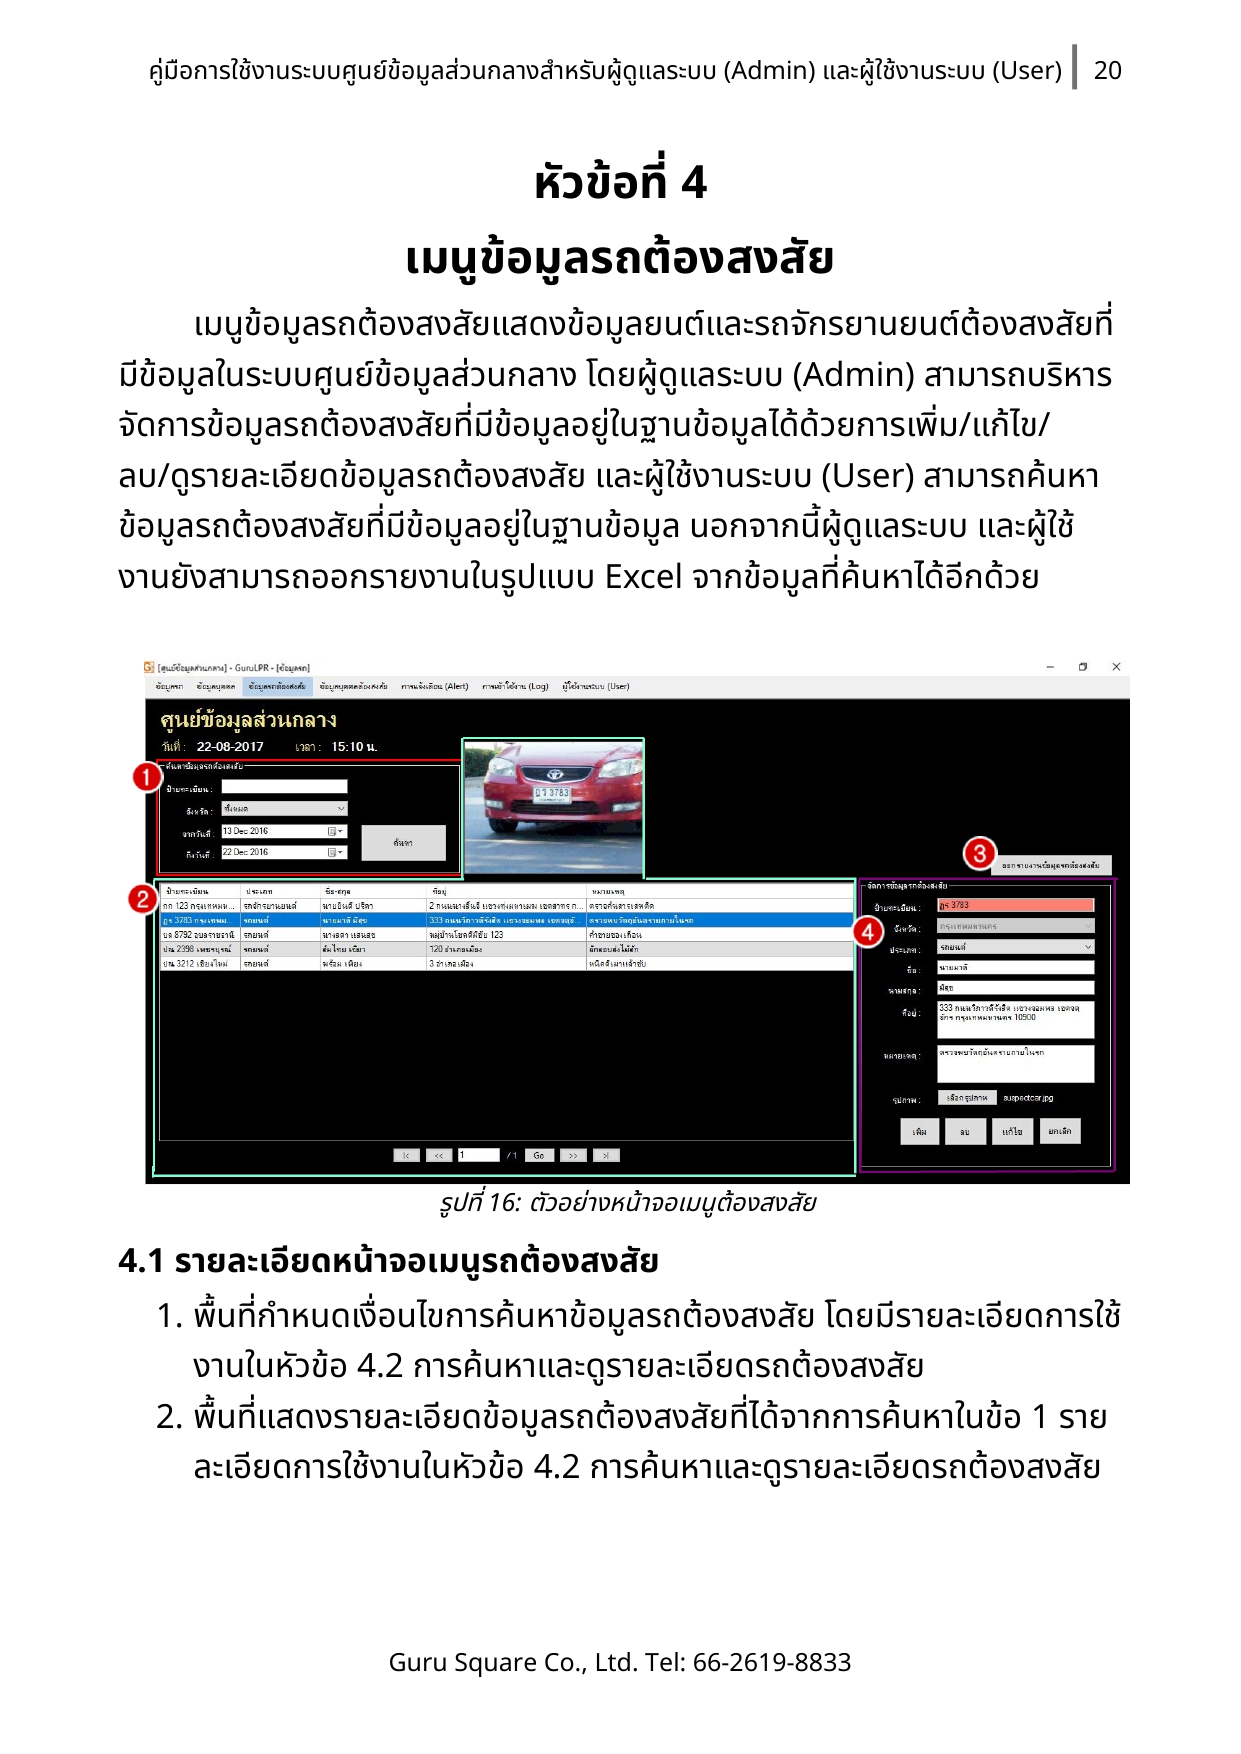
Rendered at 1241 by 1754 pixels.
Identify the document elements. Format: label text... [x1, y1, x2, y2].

subtitle หัวข้อที่ 4 [118, 150, 1122, 219]
list พื้นที่แสดงรายละเอียดข้อมูลรถต้องสงสัยที่ได้จากการค้นหาในข้อ 1 รายละเอียดการใช้งานในหัวข้อ 4.2 การค้นหาและดูรายละเอียดรถต้องสงสัย [156, 1393, 1122, 1494]
text เมนูข้อมูลรถต้องสงสัยแสดงข้อมูลยนต์และรถจักรยานยนต์ต้องสงสัยที่มีข้อมูลในระบบศูนย์ข้อมูลส่วนกลาง โดยผู้ดูแลระบบ (Admin) สามารถบริหารจัดการข้อมูลรถต้องสงสัยที่มีข้อมูลอยู่ในฐานข้อมูลได้ด้วยการเพิ่ม/แก้ไข/ลบ/ดูรายละเอียดข้อมูลรถต้องสงสัย และผู้ใช้งานระบบ (User) สามารถค้นหาข้อมูลรถต้องสงสัยที่มีข้อมูลอยู่ในฐานข้อมูล นอกจากนี้ผู้ดูแลระบบ และผู้ใช้งานยังสามารถออกรายงานในรูปแบบ Excel จากข้อมูลที่ค้นหาได้อีกด้วย [118, 300, 1122, 603]
picture [125, 658, 1130, 1185]
subtitle เมนูข้อมูลรถต้องสงสัย [118, 225, 1122, 294]
list พื้นที่กำหนดเงื่อนไขการค้นหาข้อมูลรถต้องสงสัย โดยมีรายละเอียดการใช้งานในหัวข้อ 4.2 การค้นหาและดูรายละเอียดรถต้องสงสัย [156, 1291, 1122, 1393]
